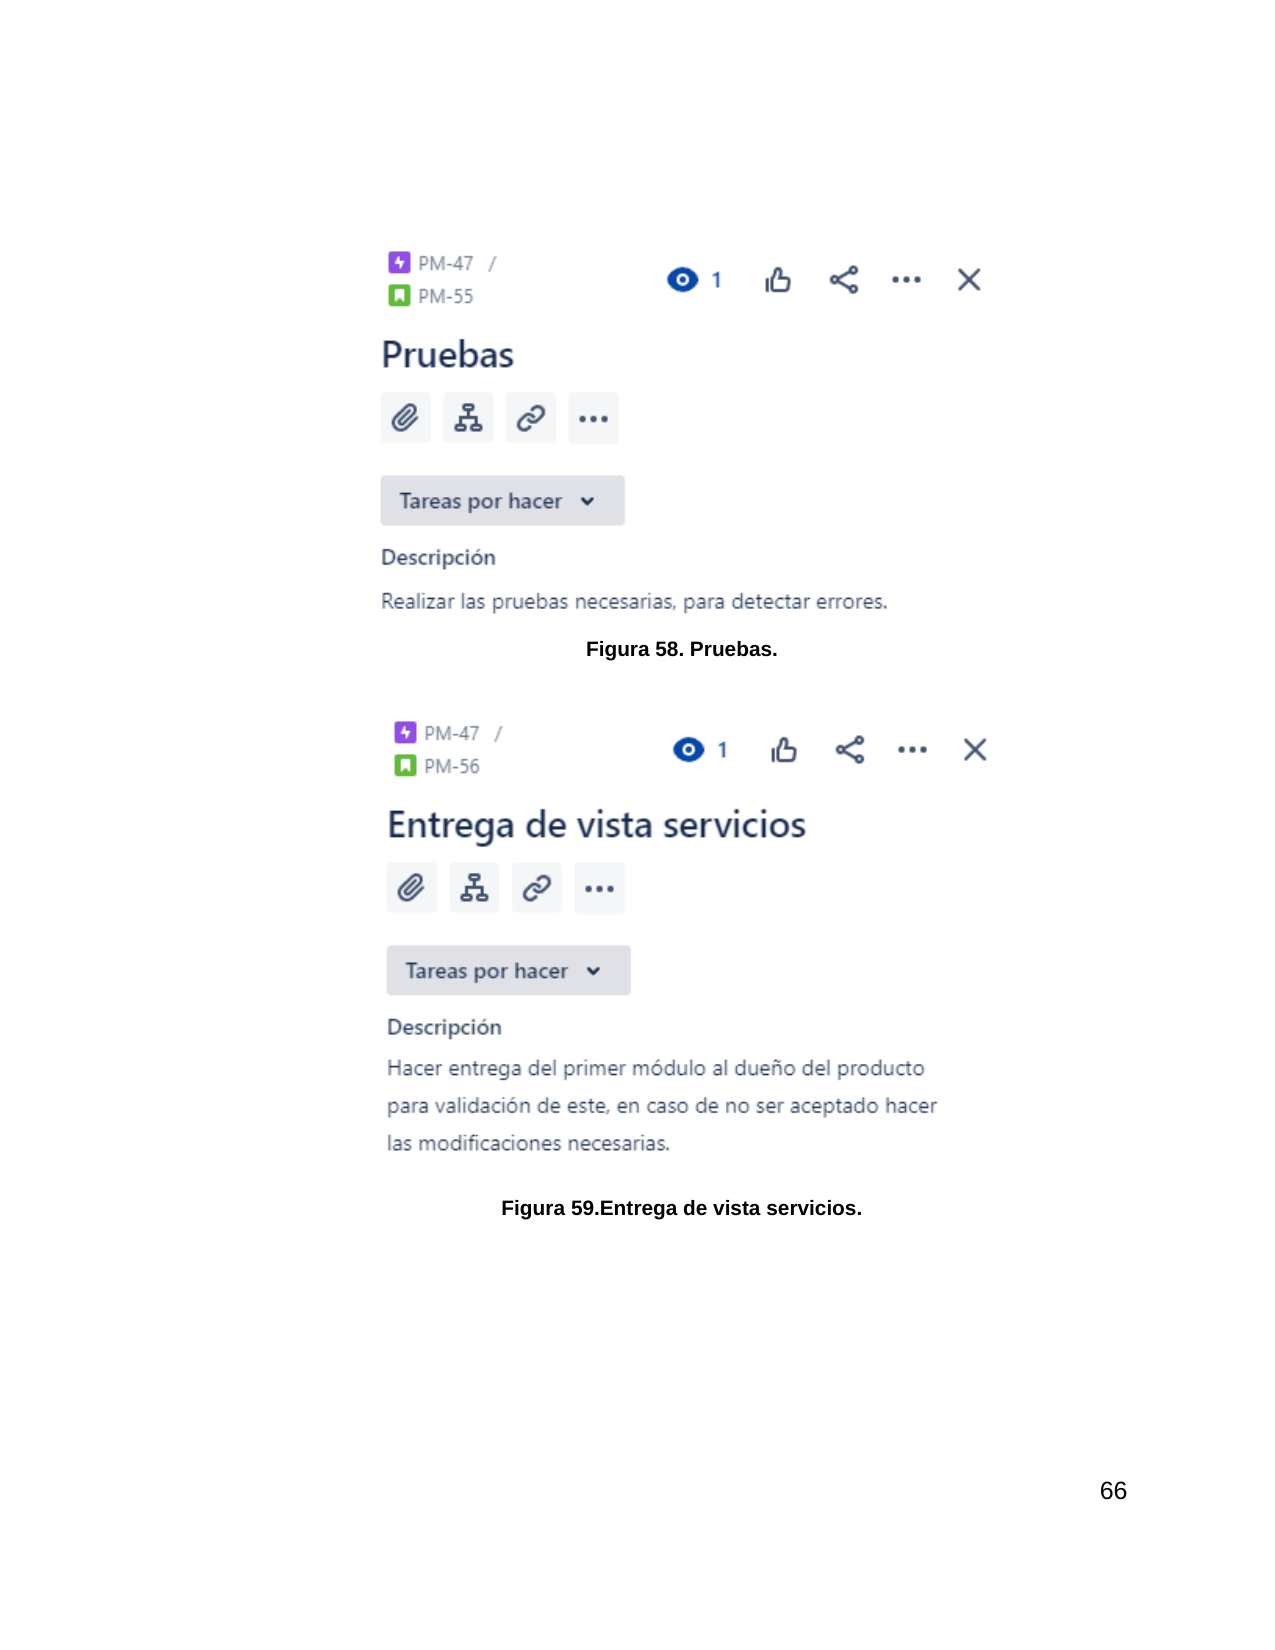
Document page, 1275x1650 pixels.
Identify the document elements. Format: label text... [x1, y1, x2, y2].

picture [356, 236, 1007, 623]
picture [362, 717, 1002, 1182]
text Figura 59.Entrega de vista servicios. [236, 1196, 1127, 1220]
text Figura 58. Pruebas. [236, 637, 1127, 661]
